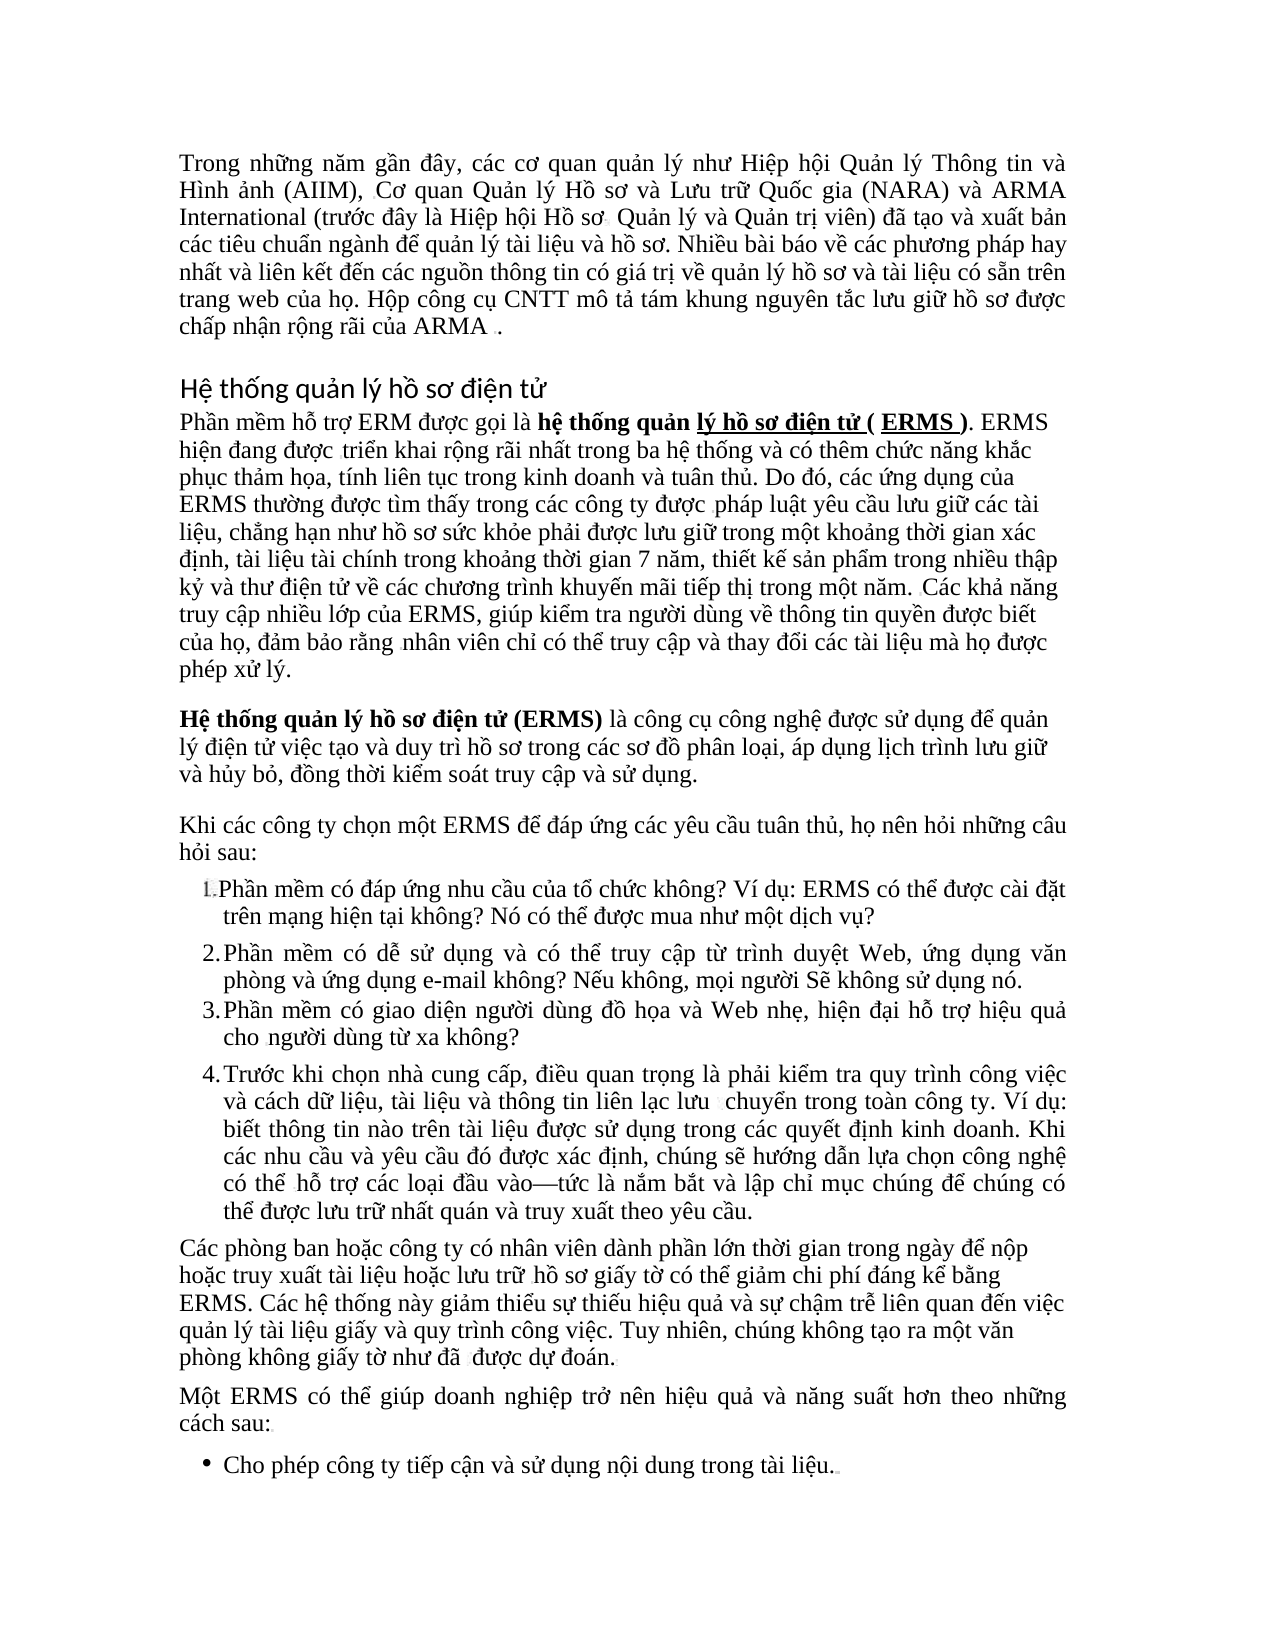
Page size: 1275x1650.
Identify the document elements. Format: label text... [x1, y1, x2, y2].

text Một ERMS có thể giúp doanh nghiệp trở nên hiệu quả và năng suất hơn theo những cách sau: [179, 1383, 1067, 1437]
picture [717, 1097, 725, 1110]
text Phần mềm hỗ trợ ERM được gọi là hệ thống quản lý hồ sơ điện tử ( ERMS ). ERMS hiện đang được triển khai rộng rãi nhất trong ba hệ thống và có thêm chức năng khắc phục thảm họa, tính liên tục trong kinh doanh và tuân thủ. Do đó, các ứng dụng của ERMS thường được tìm thấy trong các công ty được pháp luật yêu cầu lưu giữ các tài liệu, chẳng hạn như hồ sơ sức khỏe phải được lưu giữ trong một khoảng thời gian xác định, tài liệu tài chính trong khoảng thời gian 7 năm, thiết kế sản phẩm trong nhiều thập kỷ và thư điện tử về các chương trình khuyến mãi tiếp thị trong một năm. Các khả năng truy cập nhiều lớp của ERMS, giúp kiểm tra người dùng về thông tin quyền được biết của họ, đảm bảo rằng nhân viên chỉ có thể truy cập và thay đổi các tài liệu mà họ được phép xử lý. [179, 409, 1069, 683]
subtitle Hệ thống quản lý hồ sơ điện tử [180, 370, 814, 406]
list Cho phép công ty tiếp cận và sử dụng nội dung trong tài liệu. [201, 1447, 1067, 1481]
list Phần mềm có giao diện người dùng đồ họa và Web nhẹ, hiện đại hỗ trợ hiệu quả cho người dùng từ xa không? [202, 996, 1067, 1051]
text Trong những năm gần đây, các cơ quan quản lý như Hiệp hội Quản lý Thông tin và Hình ảnh (AIIM), Cơ quan Quản lý Hồ sơ và Lưu trữ Quốc gia (NARA) và ARMA International (trước đây là Hiệp hội Hồ sơ Quản lý và Quản trị viên) đã tạo và xuất bản các tiêu chuẩn ngành để quản lý tài liệu và hồ sơ. Nhiều bài báo về các phương pháp hay nhất và liên kết đến các nguồn thông tin có giá trị về quản lý hồ sơ và tài liệu có sẵn trên trang web của họ. Hộp công cụ CNTT mô tả tám khung nguyên tắc lưu giữ hồ sơ được chấp nhận rộng rãi của ARMA . [179, 150, 1067, 339]
text Các phòng ban hoặc công ty có nhân viên dành phần lớn thời gian trong ngày để nộp hoặc truy xuất tài liệu hoặc lưu trữ hồ sơ giấy tờ có thể giảm chi phí đáng kể bằng ERMS. Các hệ thống này giảm thiểu sự thiếu hiệu quả và sự chậm trễ liên quan đến việc quản lý tài liệu giấy và quy trình công việc. Tuy nhiên, chúng không tạo ra một văn phòng không giấy tờ như đã được dự đoán. [179, 1234, 1069, 1371]
text Phần mềm có đáp ứng nhu cầu của tổ chức không? Ví dụ: ERMS có thể được cài đặt trên mạng hiện tại không? Nó có thể được mua như một dịch vụ? [204, 876, 1067, 930]
list Phần mềm có dễ sử dụng và có thể truy cập từ trình duyệt Web, ứng dụng văn phòng và ứng dụng e-mail không? Nếu không, mọi người Sẽ không sử dụng nó. [202, 939, 1067, 994]
text Hệ thống quản lý hồ sơ điện tử (ERMS) là công cụ công nghệ được sử dụng để quản lý điện tử việc tạo và duy trì hồ sơ trong các sơ đồ phân loại, áp dụng lịch trình lưu giữ và hủy bỏ, đồng thời kiểm soát truy cập và sử dụng. [179, 706, 1069, 788]
picture [203, 878, 218, 898]
picture [466, 1352, 472, 1366]
picture [604, 219, 610, 226]
list Trước khi chọn nhà cung cấp, điều quan trọng là phải kiểm tra quy trình công việc và cách dữ liệu, tài liệu và thông tin liên lạc lưu chuyển trong toàn công ty. Ví dụ: biết thông tin nào trên tài liệu được sử dụng trong các quyết định kinh doanh. Khi các nhu cầu và yêu cầu đó được xác định, chúng sẽ hướng dẫn lựa chọn công nghệ có thể hỗ trợ các loại đầu vào—tức là nắm bắt và lập chỉ mục chúng để chúng có thể được lưu trữ nhất quán và truy xuất theo yêu cầu. [202, 1060, 1067, 1225]
text Khi các công ty chọn một ERMS để đáp ứng các yêu cầu tuân thủ, họ nên hỏi những câu hỏi sau: [179, 812, 1067, 866]
